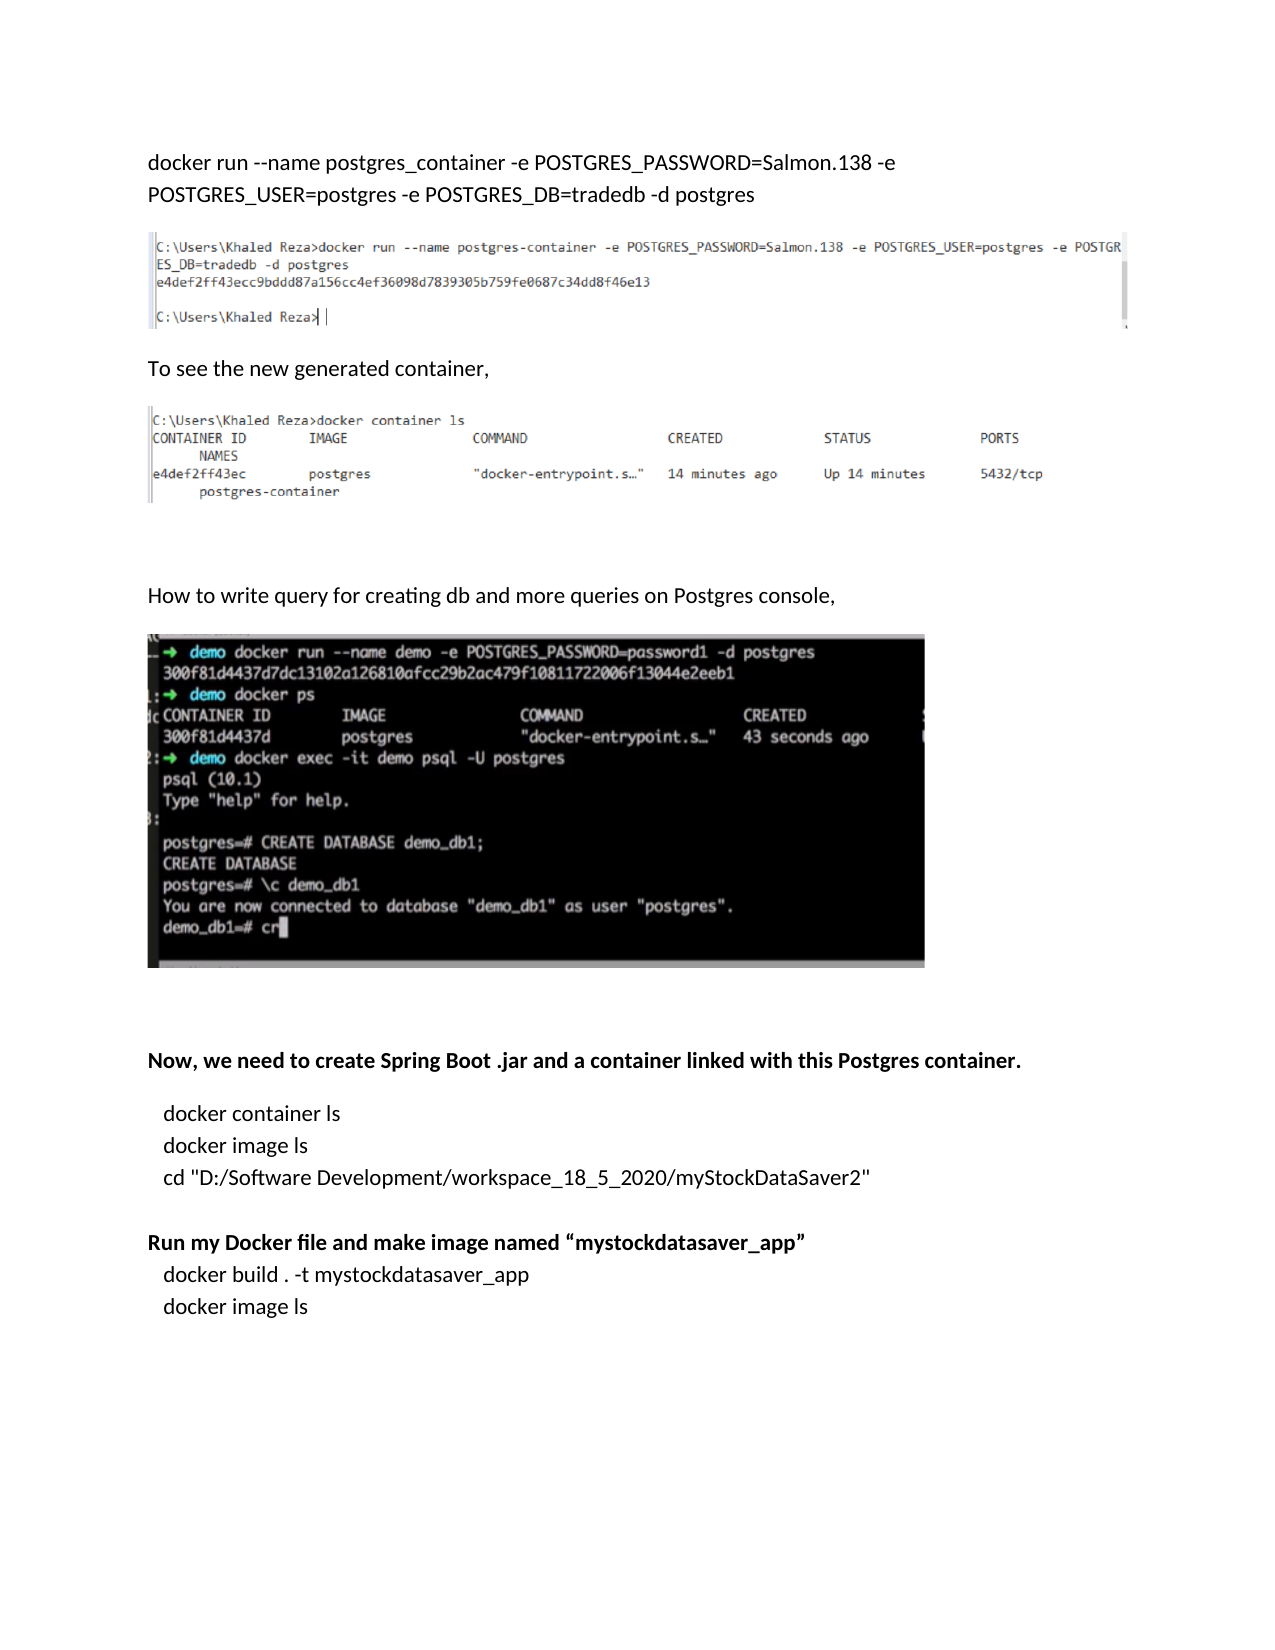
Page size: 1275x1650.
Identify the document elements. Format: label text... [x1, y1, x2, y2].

text How to write query for creating db and more queries on Postgres console, [148, 581, 1127, 609]
text docker container ls [148, 1099, 1127, 1127]
text Now, we need to create Spring Boot .jar and a container linked with this Postgres container. [148, 1046, 1127, 1074]
text docker run --name postgres_container -e POSTGRES_PASSWORD=Salmon.138 -e POSTGRES_USER=postgres -e POSTGRES_DB=tradedb -d postgres [148, 148, 1127, 208]
text Run my Docker file and make image named “mystockdatasaver_app” [148, 1228, 1127, 1256]
picture [147, 406, 1128, 503]
text cd "D:/Software Development/workspace_18_5_2020/myStockDataSaver2" [148, 1163, 1127, 1191]
text docker build . -t mystockdatasaver_app [148, 1260, 1127, 1288]
text docker image ls [148, 1292, 1127, 1320]
text To see the new generated container, [148, 354, 1127, 382]
text docker image ls [148, 1131, 1127, 1159]
picture [147, 232, 1128, 329]
picture [147, 634, 925, 968]
